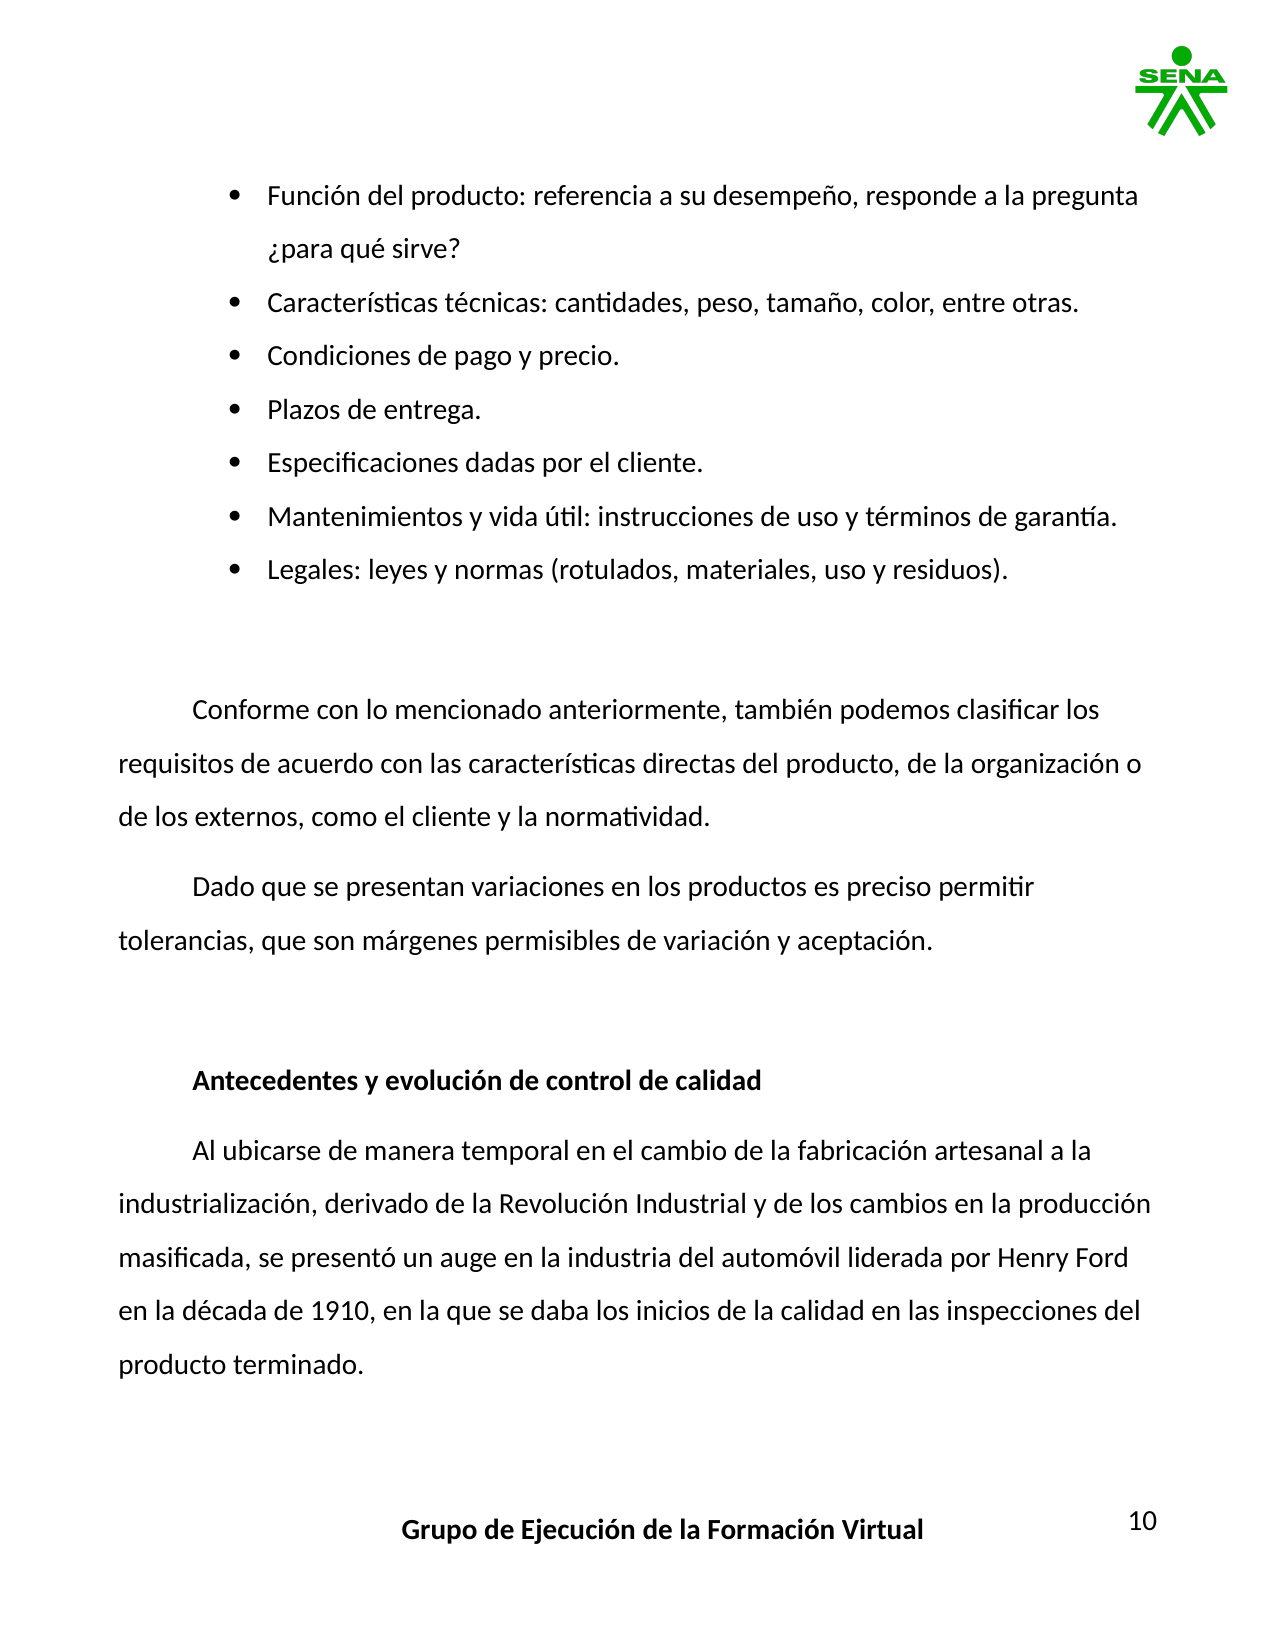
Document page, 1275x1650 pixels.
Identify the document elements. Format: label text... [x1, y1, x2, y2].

text Al ubicarse de manera temporal en el cambio de la fabricación artesanal a la industrialización, derivado de la Revolución Industrial y de los cambios en la producción masificada, se presentó un auge en la industria del automóvil liderada por Henry Ford en la década de 1910, en la que se daba los inicios de la calidad en las inspecciones del producto terminado. [118, 1132, 1157, 1382]
text Conforme con lo mencionado anteriormente, también podemos clasificar los requisitos de acuerdo con las características directas del producto, de la organización o de los externos, como el cliente y la normatividad. [118, 691, 1157, 834]
list Especificaciones dadas por el cliente. [229, 444, 1157, 480]
text Dado que se presentan variaciones en los productos es preciso permitir tolerancias, que son márgenes permisibles de variación y aceptación. [118, 868, 1157, 957]
picture [1135, 46, 1228, 136]
list Mantenimientos y vida útil: instrucciones de uso y términos de garantía. [229, 498, 1157, 533]
list Función del producto: referencia a su desempeño, responde a la pregunta ¿para qué sirve? [229, 177, 1157, 266]
list Legales: leyes y normas (rotulados, materiales, uso y residuos). [229, 551, 1157, 587]
text Antecedentes y evolución de control de calidad [118, 1062, 1157, 1098]
list Plazos de entrega. [229, 391, 1157, 427]
list Condiciones de pago y precio. [229, 337, 1157, 373]
list Características técnicas: cantidades, peso, tamaño, color, entre otras. [229, 284, 1157, 320]
